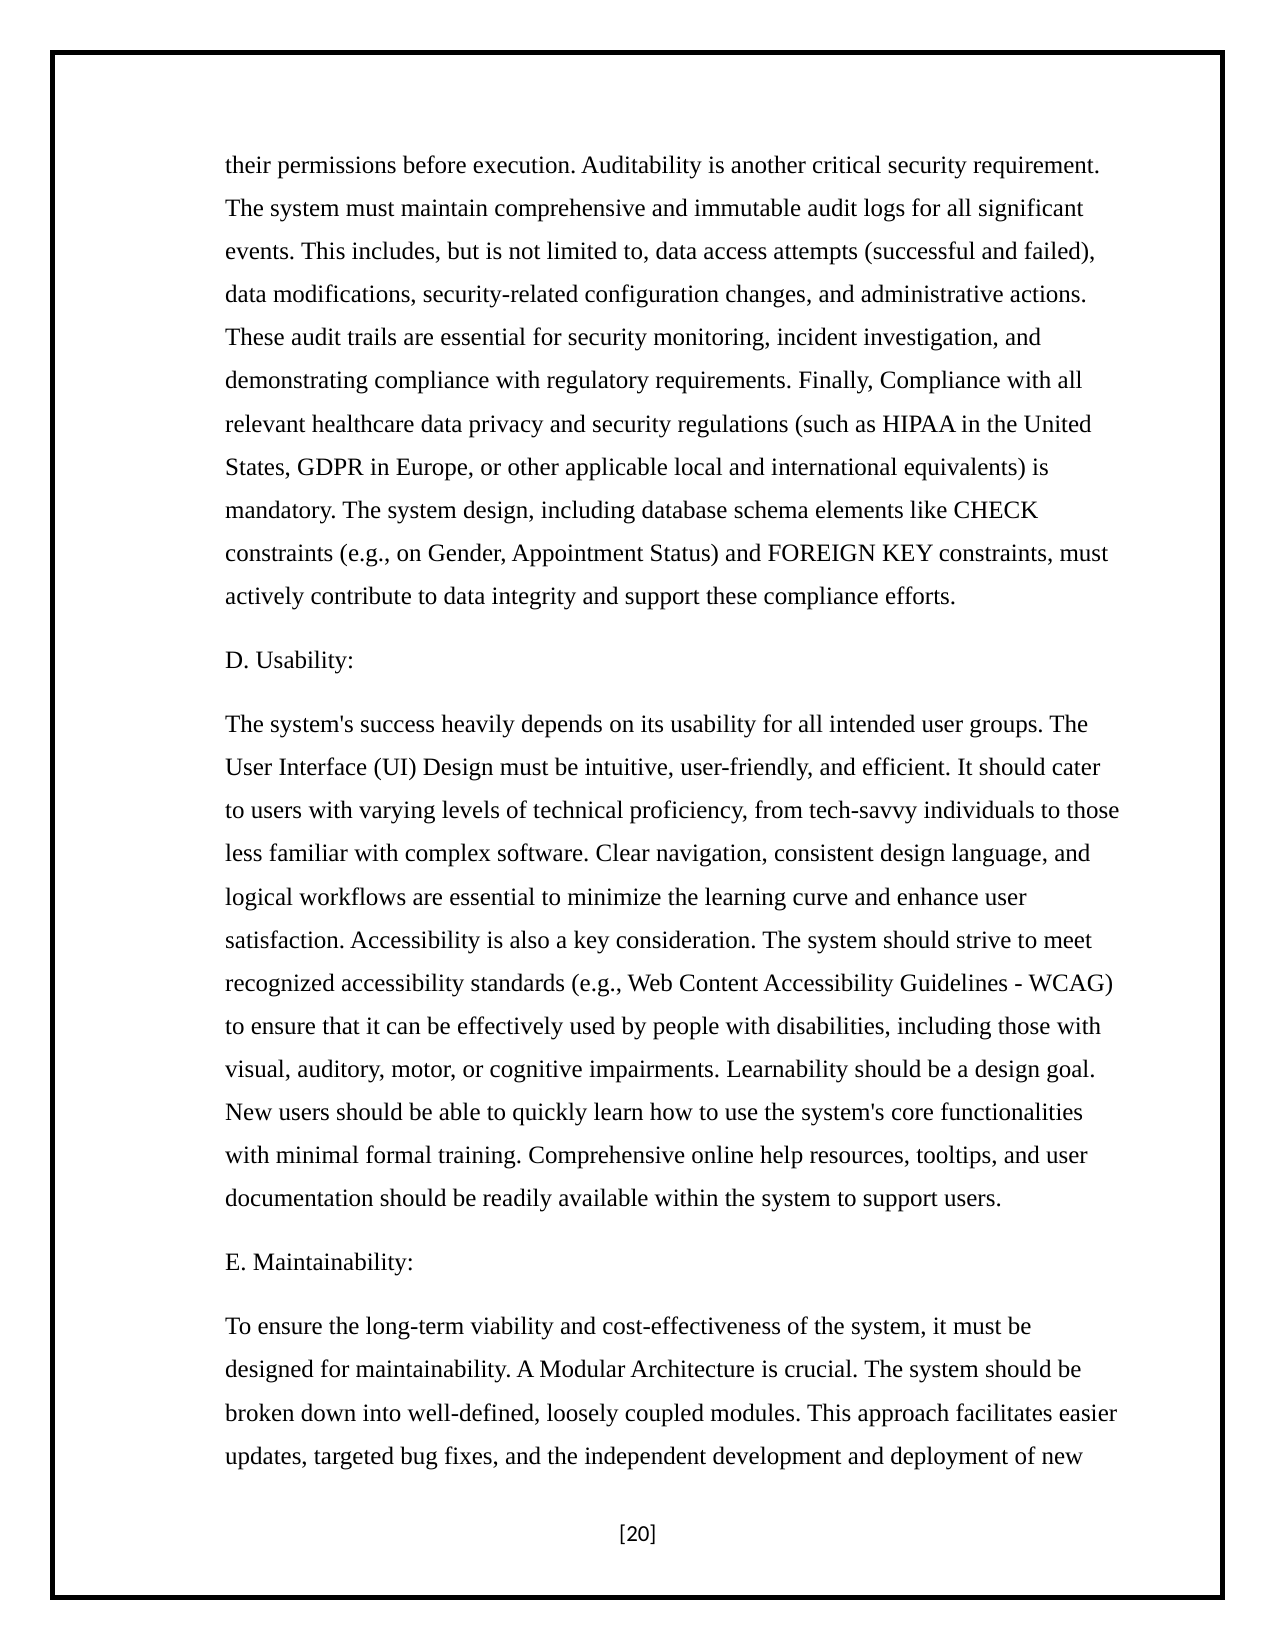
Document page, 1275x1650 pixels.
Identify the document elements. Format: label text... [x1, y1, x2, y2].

text E. Maintainability: [225, 1247, 1125, 1276]
text D. Usability: [225, 645, 1125, 674]
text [225, 1311, 1125, 1469]
text The system's success heavily depends on its usability for all intended user groups. The User Interface (UI) Design must be intuitive, user-friendly, and efficient. It should cater to users with varying levels of technical proficiency, from tech-savvy individuals to those less familiar with complex software. Clear navigation, consistent design language, and logical workflows are essential to minimize the learning curve and enhance user satisfaction. Accessibility is also a key consideration. The system should strive to meet recognized accessibility standards (e.g., Web Content Accessibility Guidelines - WCAG) to ensure that it can be effectively used by people with disabilities, including those with visual, auditory, motor, or cognitive impairments. Learnability should be a design goal. New users should be able to quickly learn how to use the system's core functionalities with minimal formal training. Comprehensive online help resources, tooltips, and user documentation should be readily available within the system to support users. [225, 709, 1125, 1212]
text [225, 150, 1125, 610]
